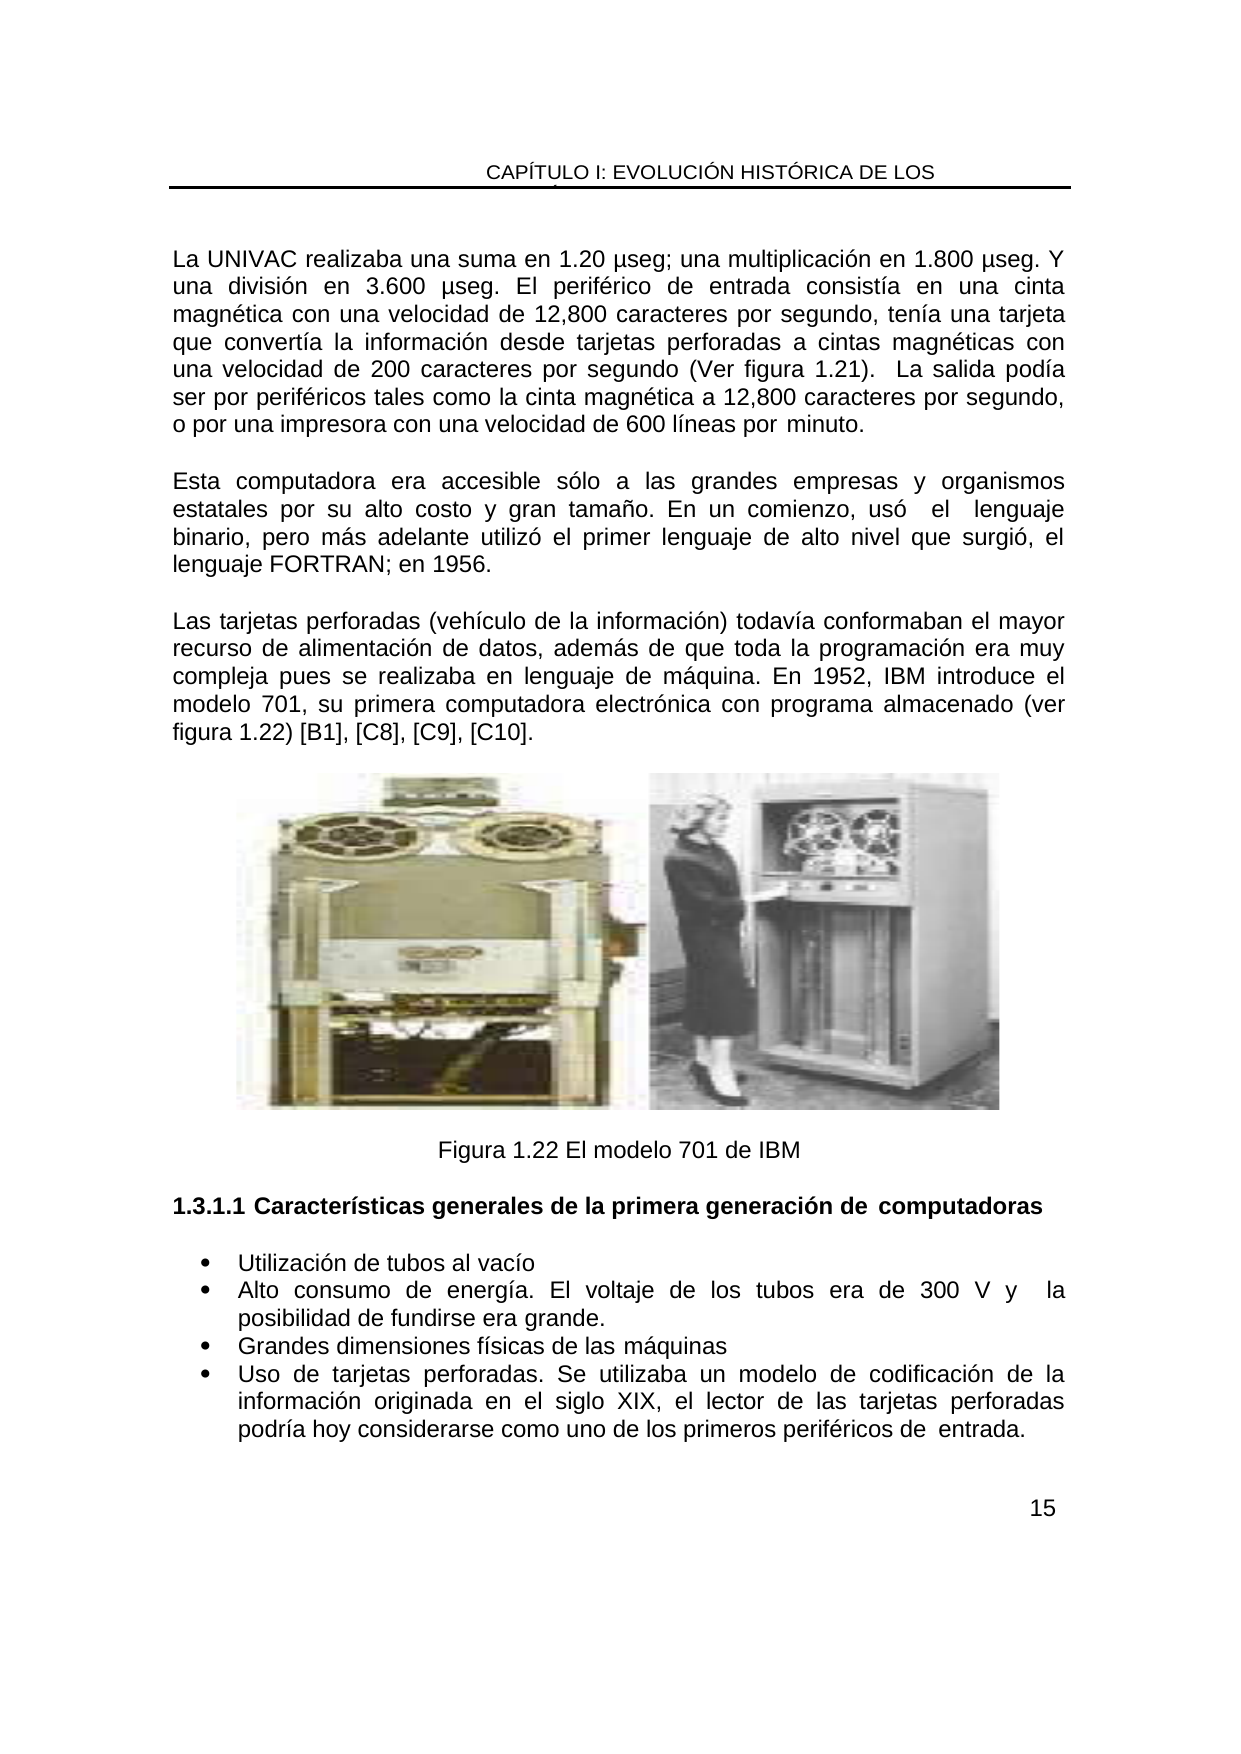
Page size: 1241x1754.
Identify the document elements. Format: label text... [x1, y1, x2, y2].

text La UNIVAC realizaba una suma en 1.20 µseg; una multiplicación en 1.800 µseg. Y una división en 3.600 µseg. El periférico de entrada consistía en una cinta magnética con una velocidad de 12,800 caracteres por segundo, tenía una tarjeta que convertía la información desde tarjetas perforadas a cintas magnéticas con una velocidad de 200 caracteres por segundo (Ver figura 1.21). La salida podía ser por periféricos tales como la cinta magnética a 12,800 caracteres por segundo, o por una impresora con una velocidad de 600 líneas por minuto. [172, 245, 1067, 438]
list Alto consumo de energía. El voltaje de los tubos era de 300 V y la posibilidad de fundirse era grande. [201, 1276, 1066, 1331]
text Esta computadora era accesible sólo a las grandes empresas y organismos estatales por su alto costo y gran tamaño. En un comienzo, usó el lenguaje binario, pero más adelante utilizó el primer lenguaje de alto nivel que surgió, el lenguaje FORTRAN; en 1956. [172, 467, 1066, 578]
list Uso de tarjetas perforadas. Se utilizaba un modelo de codificación de la información originada en el siglo XIX, el lector de las tarjetas perforadas podría hoy considerarse como uno de los primeros periféricos de entrada. [201, 1359, 1066, 1442]
list Utilización de tubos al vacío [201, 1248, 1123, 1276]
text Las tarjetas perforadas (vehículo de la información) todavía conformaban el mayor recurso de alimentación de datos, además de que toda la programación era muy compleja pues se realizaba en lenguaje de máquina. En 1952, IBM introduce el modelo 701, su primera computadora electrónica con programa almacenado (ver figura 1.22) [B1], [C8], [C9], [C10]. [172, 607, 1066, 745]
subtitle Características generales de la primera generación de computadoras [172, 1192, 1123, 1219]
text Figura 1.22 El modelo 701 de IBM [137, 1136, 1101, 1163]
list Grandes dimensiones físicas de las máquinas [201, 1332, 1123, 1359]
picture [236, 773, 1000, 1110]
